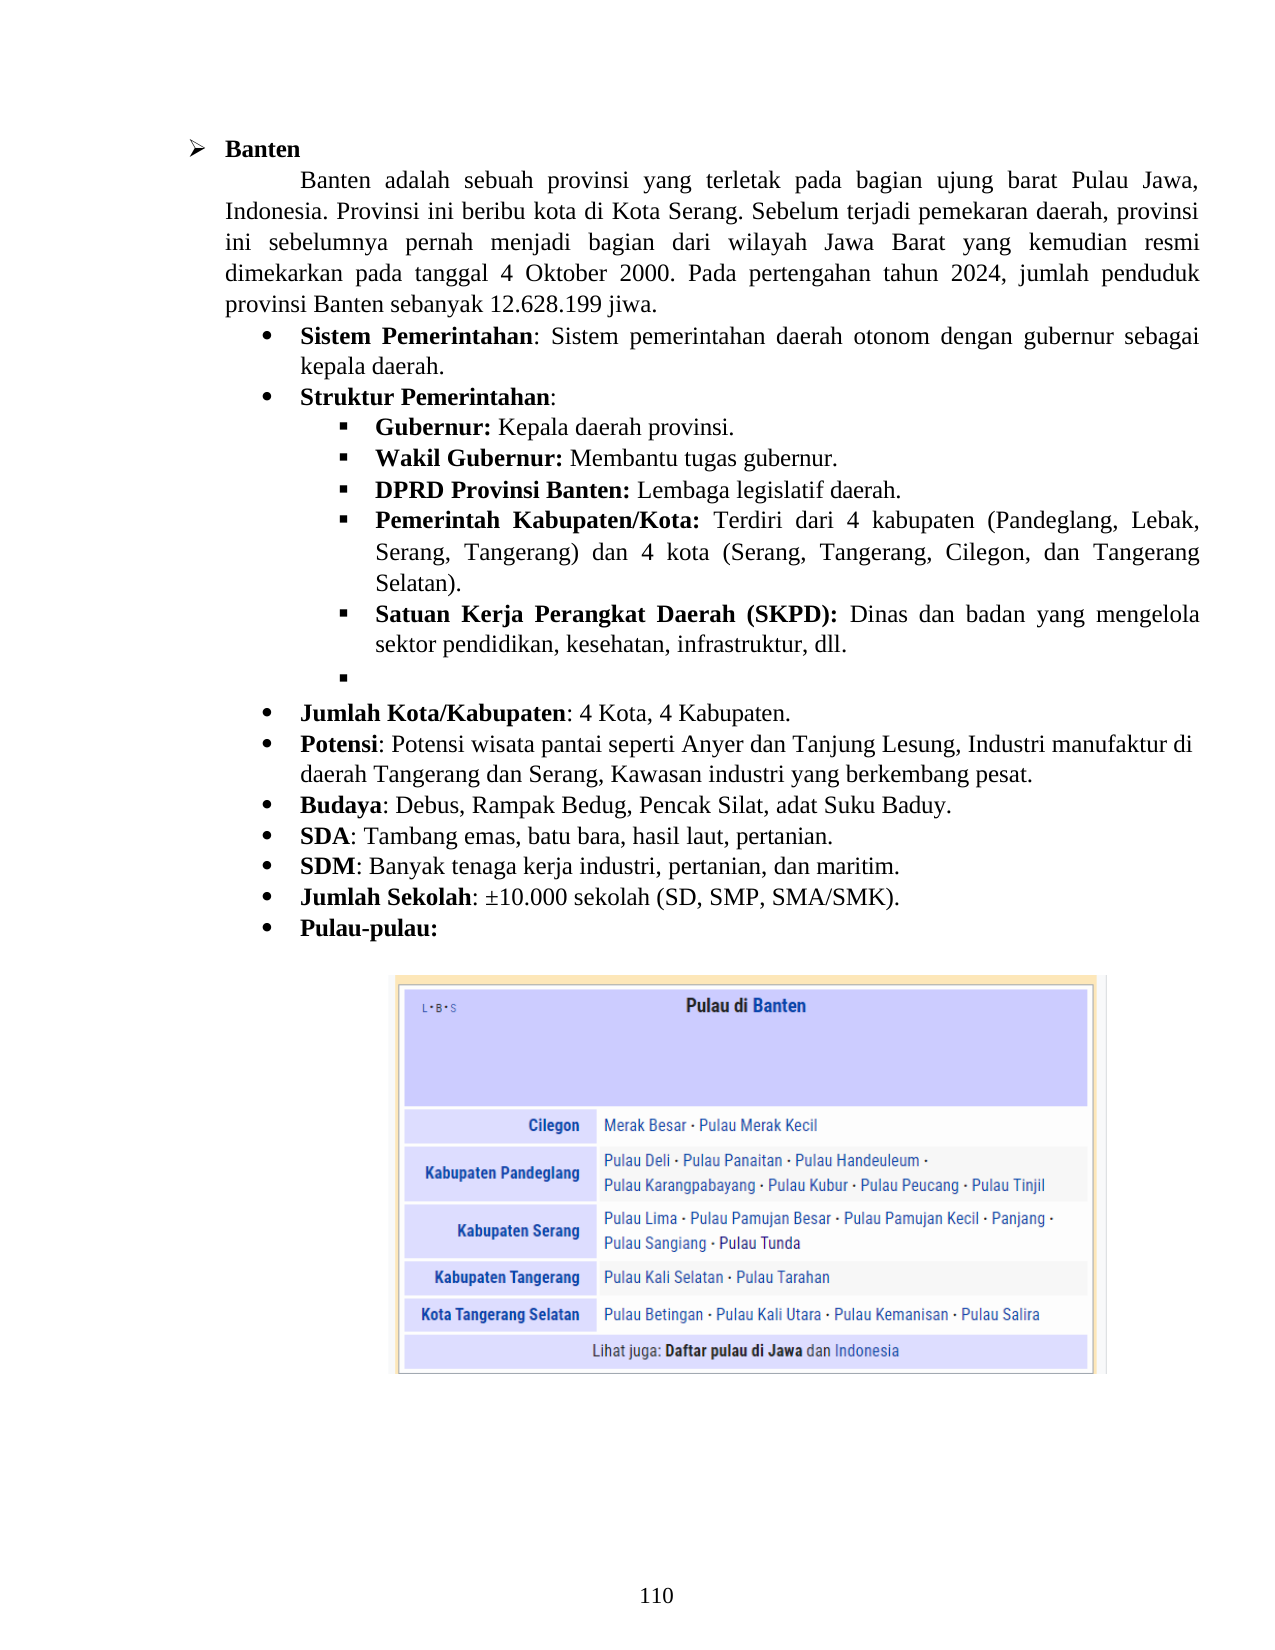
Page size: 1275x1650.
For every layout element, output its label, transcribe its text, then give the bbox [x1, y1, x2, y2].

text Banten adalah sebuah provinsi yang terletak pada bagian ujung barat Pulau Jawa, Indonesia. Provinsi ini beribu kota di Kota Serang. Sebelum terjadi pemekaran daerah, provinsi ini sebelumnya pernah menjadi bagian dari wilayah Jawa Barat yang kemudian resmi dimekarkan pada tanggal 4 Oktober 2000. Pada pertengahan tahun 2024, jumlah penduduk provinsi Banten sebanyak 12.628.199 jiwa. [225, 165, 1200, 318]
list Satuan Kerja Perangkat Daerah (SKPD): Dinas dan badan yang mengelola sektor pendidikan, kesehatan, infrastruktur, dll. [338, 599, 1200, 658]
subtitle Banten [187, 134, 1237, 163]
list Sistem Pemerintahan: Sistem pemerintahan daerah otonom dengan gubernur sebagai kepala daerah. [263, 321, 1200, 380]
list Jumlah Kota/Kabupaten: 4 Kota, 4 Kabupaten. [263, 698, 1237, 726]
picture [388, 975, 1107, 1374]
list Budaya: Debus, Rampak Bedug, Pencak Silat, adat Suku Baduy. [263, 790, 1237, 818]
list SDM: Banyak tenaga kerja industri, pertanian, dan maritim. [263, 851, 1237, 880]
list ​ [338, 661, 1237, 695]
list Pemerintah Kabupaten/Kota: Terdiri dari 4 kabupaten (Pandeglang, Lebak, Serang, Tangerang) dan 4 kota (Serang, Tangerang, Cilegon, dan Tangerang Selatan). [338, 506, 1201, 596]
list Potensi: Potensi wisata pantai seperti Anyer dan Tanjung Lesung, Industri manufaktur di daerah Tangerang dan Serang, Kawasan industri yang berkembang pesat. [263, 729, 1201, 788]
list Gubernur: Kepala daerah provinsi. [338, 412, 1237, 441]
subtitle Struktur Pemerintahan: [263, 382, 1237, 411]
list Jumlah Sekolah: ±10.000 sekolah (SD, SMP, SMA/SMK). [263, 882, 1237, 911]
list Wakil Gubernur: Membantu tugas gubernur. [338, 443, 1237, 472]
list SDA: Tambang emas, batu bara, hasil laut, pertanian. [263, 821, 1237, 849]
list DPRD Provinsi Banten: Lembaga legislatif daerah. [338, 475, 1237, 503]
subtitle Pulau-pulau: [263, 913, 1237, 942]
